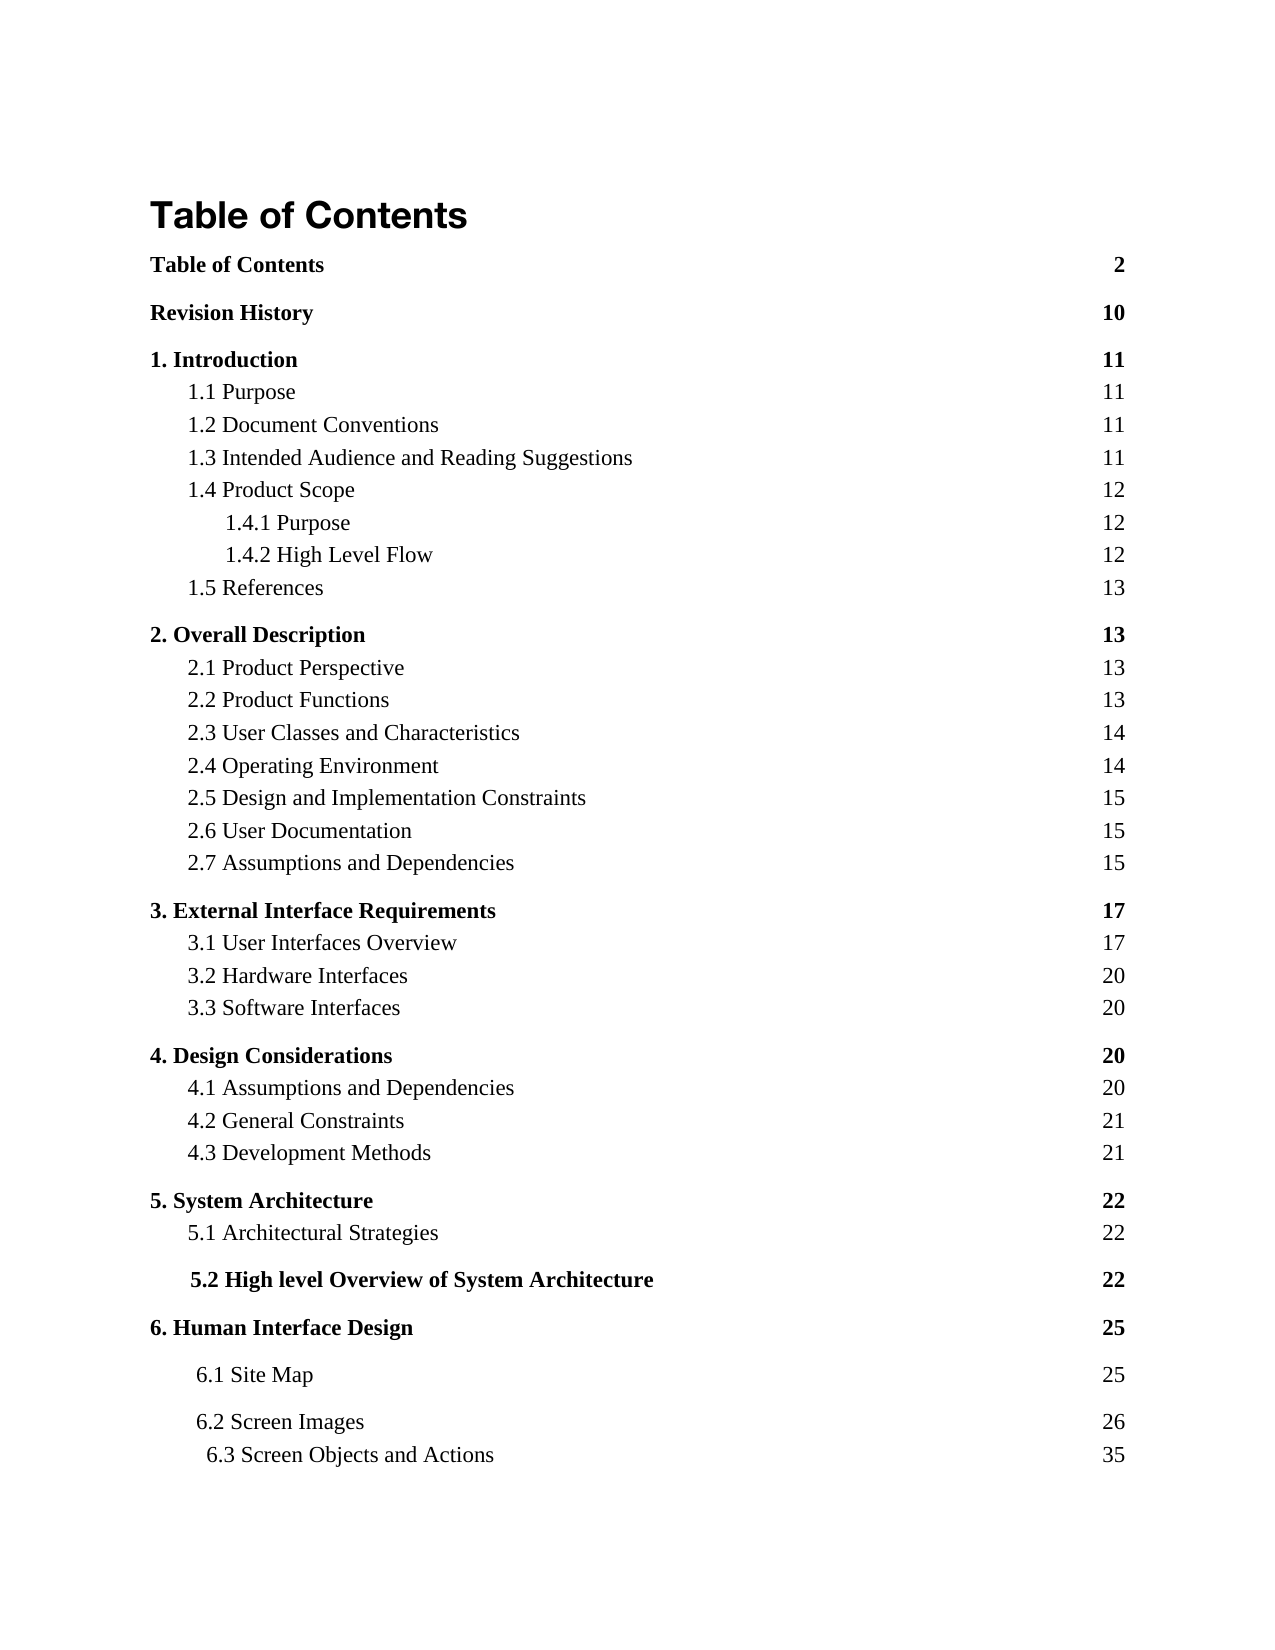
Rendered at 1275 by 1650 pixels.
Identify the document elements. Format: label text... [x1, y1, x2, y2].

subtitle Table of Contents [150, 192, 1125, 239]
